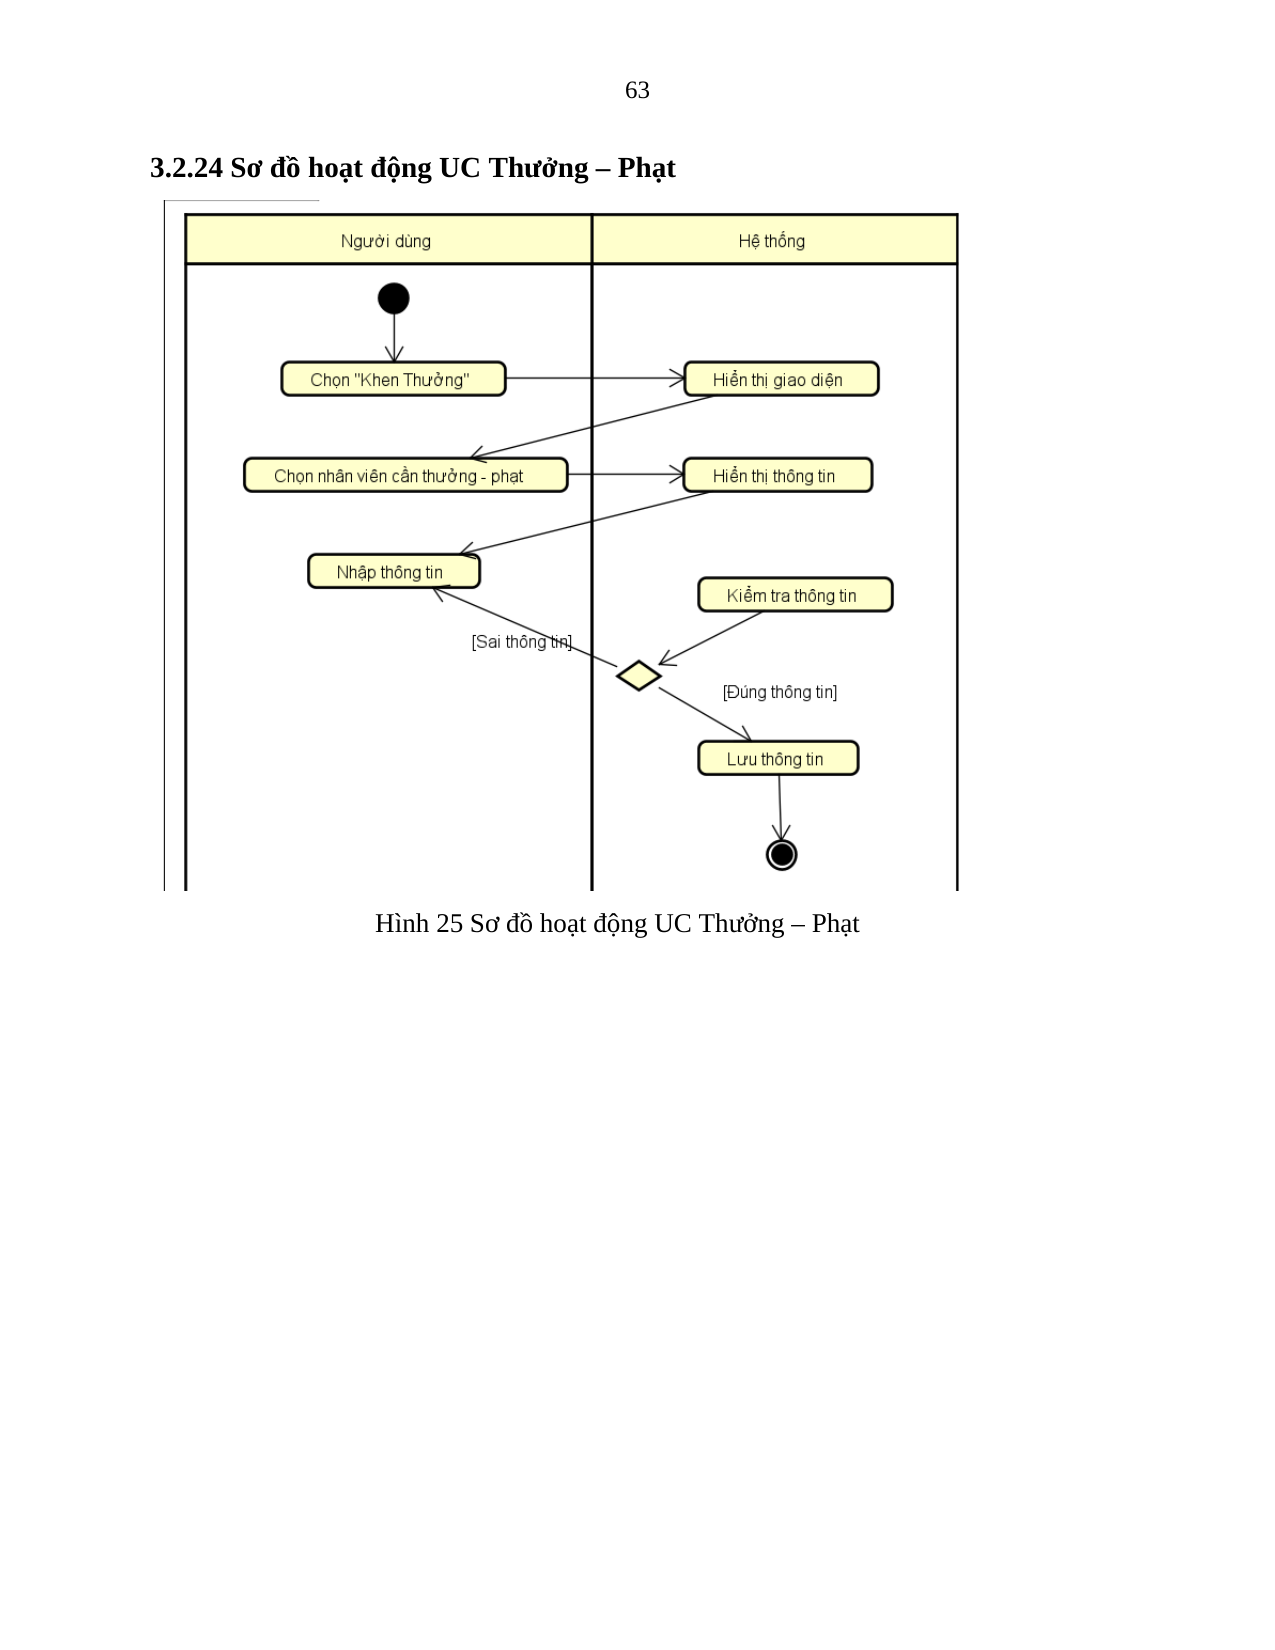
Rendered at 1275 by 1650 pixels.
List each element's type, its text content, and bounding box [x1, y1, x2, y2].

picture [150, 200, 959, 891]
